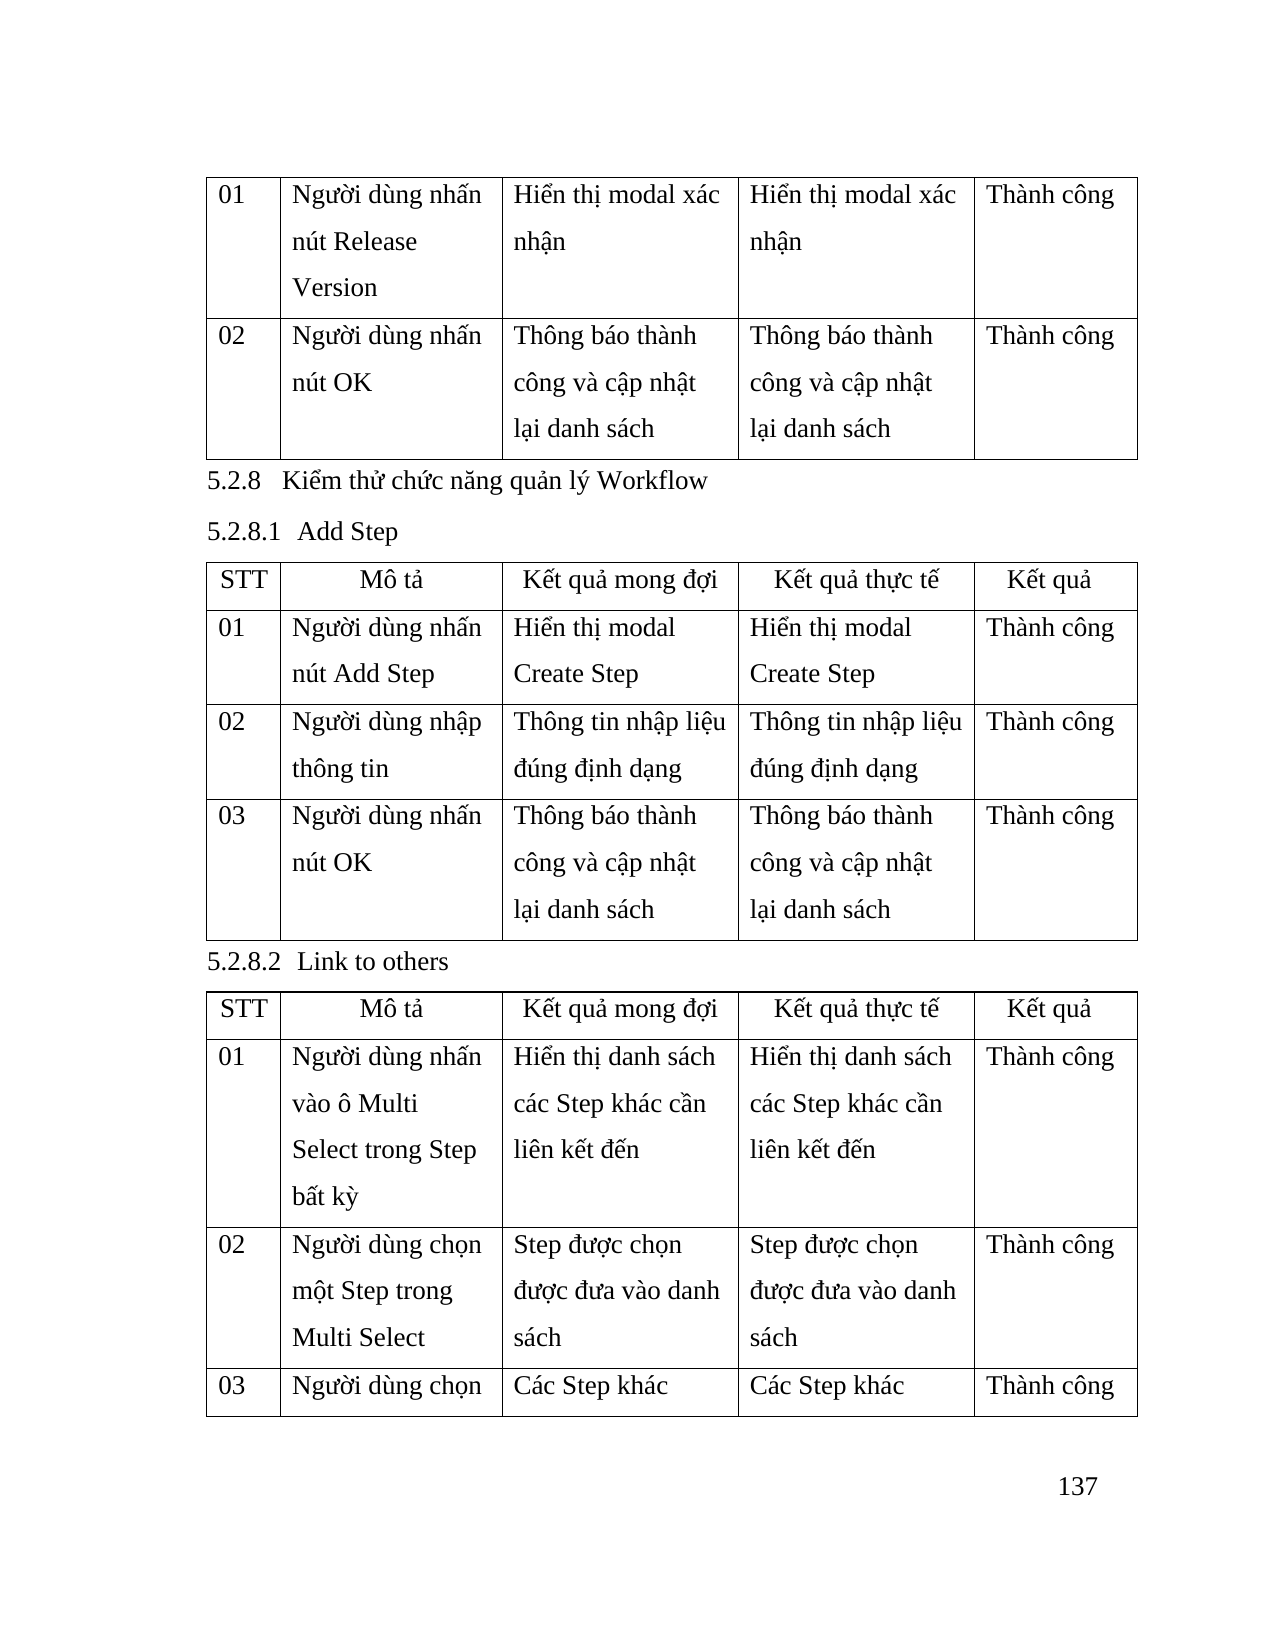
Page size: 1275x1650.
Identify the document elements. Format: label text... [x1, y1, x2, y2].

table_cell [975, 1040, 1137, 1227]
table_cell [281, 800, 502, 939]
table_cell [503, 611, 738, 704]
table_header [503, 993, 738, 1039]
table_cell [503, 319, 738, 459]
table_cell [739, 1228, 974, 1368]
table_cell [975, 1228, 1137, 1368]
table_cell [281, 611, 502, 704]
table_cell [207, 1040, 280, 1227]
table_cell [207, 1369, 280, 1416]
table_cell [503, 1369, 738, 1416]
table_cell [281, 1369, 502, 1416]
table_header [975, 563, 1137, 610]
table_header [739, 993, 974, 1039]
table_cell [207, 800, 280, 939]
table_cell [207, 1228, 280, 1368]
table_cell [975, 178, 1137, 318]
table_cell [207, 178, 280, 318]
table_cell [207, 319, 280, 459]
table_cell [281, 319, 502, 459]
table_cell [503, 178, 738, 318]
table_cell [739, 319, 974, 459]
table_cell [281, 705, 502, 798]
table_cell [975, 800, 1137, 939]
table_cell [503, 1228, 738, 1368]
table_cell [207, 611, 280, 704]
subtitle Link to others [207, 945, 1098, 976]
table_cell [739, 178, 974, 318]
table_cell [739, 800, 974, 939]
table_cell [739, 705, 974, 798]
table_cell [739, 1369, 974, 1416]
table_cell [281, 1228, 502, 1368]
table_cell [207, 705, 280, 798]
subtitle Add Step [207, 515, 1098, 546]
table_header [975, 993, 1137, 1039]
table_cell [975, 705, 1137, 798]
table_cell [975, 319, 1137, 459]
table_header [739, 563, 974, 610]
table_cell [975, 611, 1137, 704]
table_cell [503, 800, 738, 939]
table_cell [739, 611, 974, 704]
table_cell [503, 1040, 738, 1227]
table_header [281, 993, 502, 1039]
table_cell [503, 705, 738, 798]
subtitle Kiểm thử chức năng quản lý Workflow [207, 464, 1098, 496]
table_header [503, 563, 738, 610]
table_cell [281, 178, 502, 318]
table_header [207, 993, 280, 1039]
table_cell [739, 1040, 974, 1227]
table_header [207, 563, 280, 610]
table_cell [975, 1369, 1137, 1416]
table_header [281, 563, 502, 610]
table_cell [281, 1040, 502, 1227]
